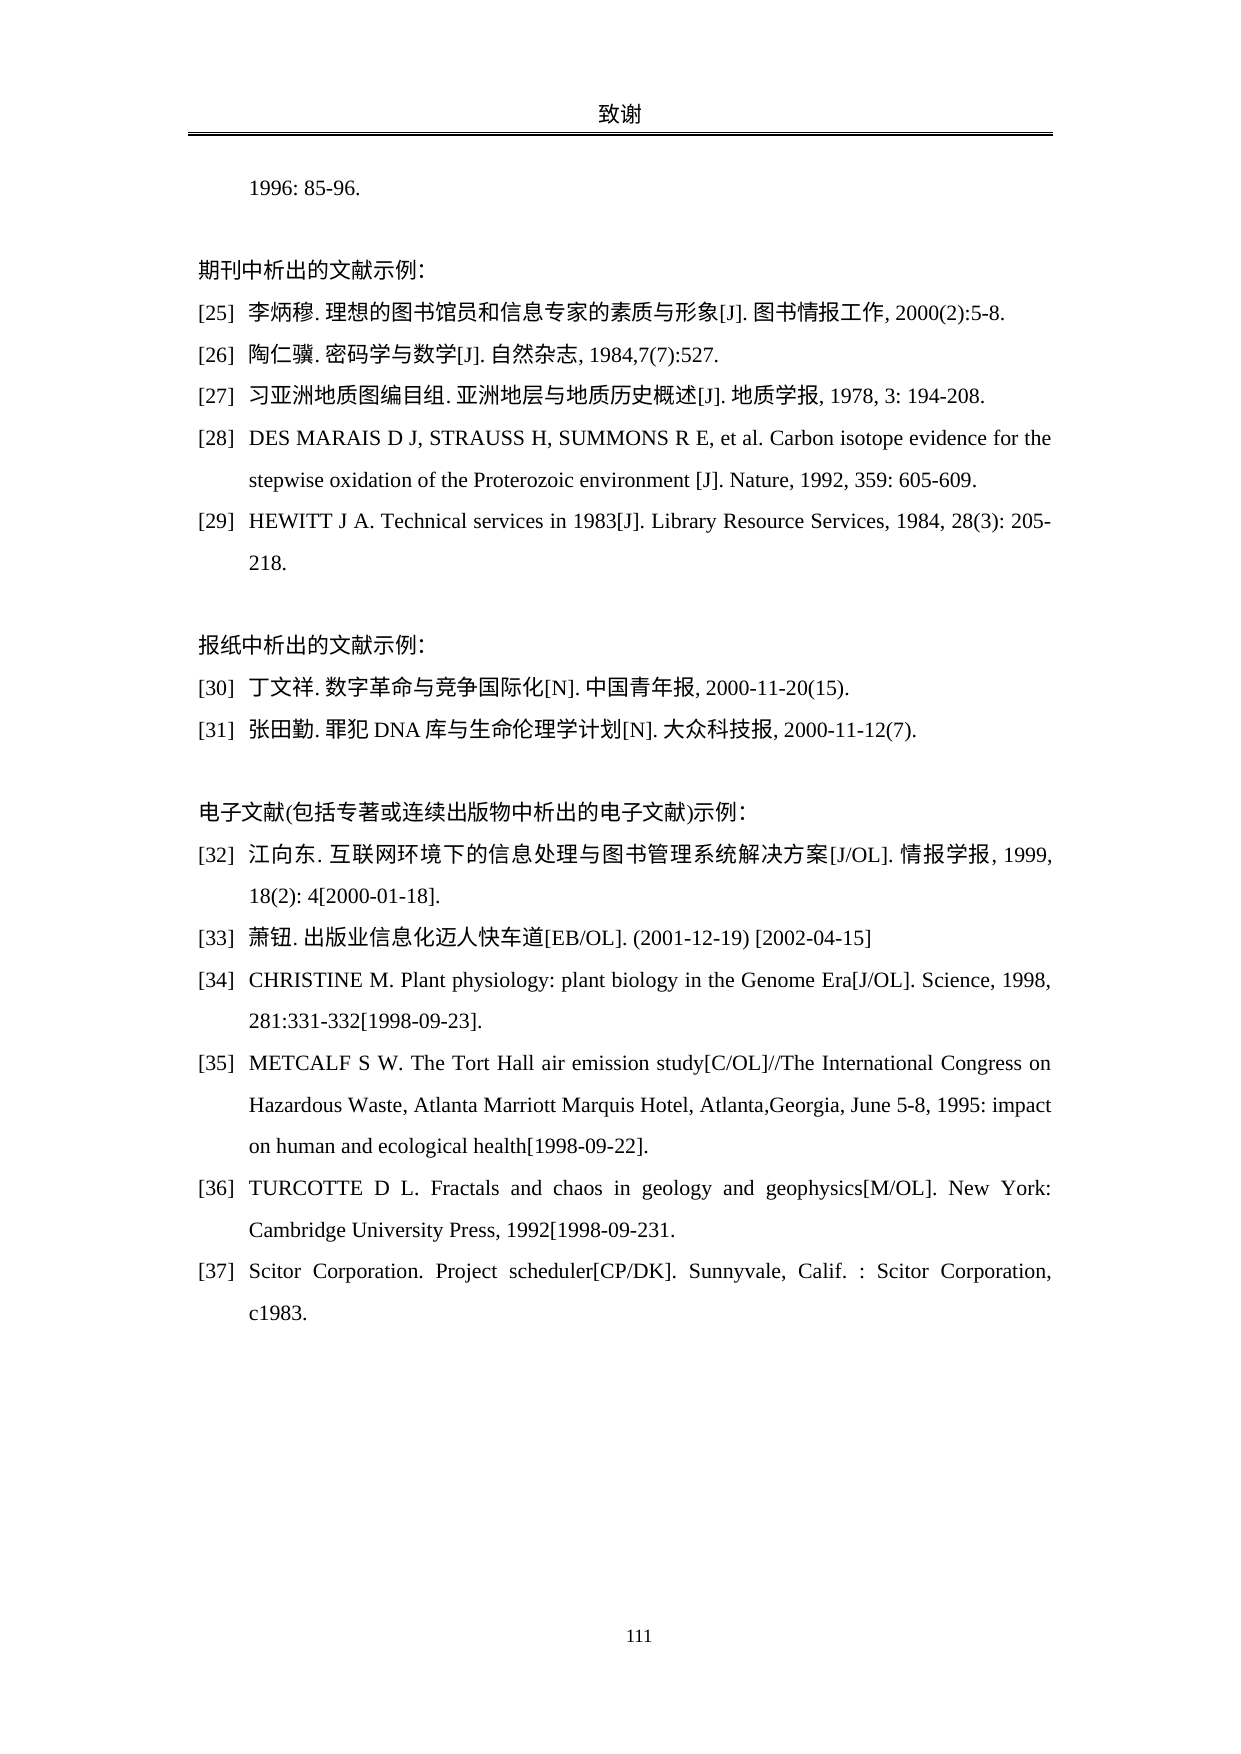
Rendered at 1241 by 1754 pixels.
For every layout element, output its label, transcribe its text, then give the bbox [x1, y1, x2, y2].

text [198, 162, 1053, 204]
list 期刊中析出的文献示例： [198, 245, 1053, 287]
text HEWITT J A. Technical services in 1983[J]. Library Resource Services, 1984, 28(3): 205-218. [198, 495, 1053, 579]
text 习亚洲地质图编目组. 亚洲地层与地质历史概述[J]. 地质学报, 1978, 3: 194-208. [198, 370, 1053, 412]
text 李炳穆. 理想的图书馆员和信息专家的素质与形象[J]. 图书情报工作, 2000(2):5-8. [198, 287, 1053, 329]
text 张田勤. 罪犯DNA库与生命伦理学计划[N]. 大众科技报, 2000-11-12(7). [198, 704, 1053, 745]
text METCALF S W. The Tort Hall air emission study[C/OL]//The International Congress on Hazardous Waste, Atlanta Marriott Marquis Hotel, Atlanta,Georgia, June 5-8, 1995: impact on human and ecological health[1998-09-22]. [198, 1037, 1053, 1162]
text 萧钮. 出版业信息化迈人快车道[EB/OL]. (2001-12-19) [2002-04-15] [198, 912, 1053, 954]
text TURCOTTE D L. Fractals and chaos in geology and geophysics[M/OL]. New York: Cambridge University Press, 1992[1998-09-231. [198, 1162, 1053, 1245]
text DES MARAIS D J, STRAUSS H, SUMMONS R E, et al. Carbon isotope evidence for the stepwise oxidation of the Proterozoic environment [J]. Nature, 1992, 359: 605-609. [198, 412, 1053, 495]
text CHRISTINE M. Plant physiology: plant biology in the Genome Era[J/OL]. Science, 1998, 281:331-332[1998-09-23]. [198, 954, 1053, 1037]
text Scitor Corporation. Project scheduler[CP/DK]. Sunnyvale, Calif. : Scitor Corporation, c1983. [198, 1245, 1053, 1329]
text 丁文祥. 数字革命与竞争国际化[N]. 中国青年报, 2000-11-20(15). [198, 662, 1053, 704]
text 江向东. 互联网环境下的信息处理与图书管理系统解决方案[J/OL]. 情报学报, 1999, 18(2): 4[2000-01-18]. [198, 829, 1053, 912]
text 陶仁骥. 密码学与数学[J]. 自然杂志, 1984,7(7):527. [198, 329, 1053, 370]
list 报纸中析出的文献示例： [198, 620, 1053, 662]
list 电子文献(包括专著或连续出版物中析出的电子文献)示例： [198, 787, 1053, 829]
